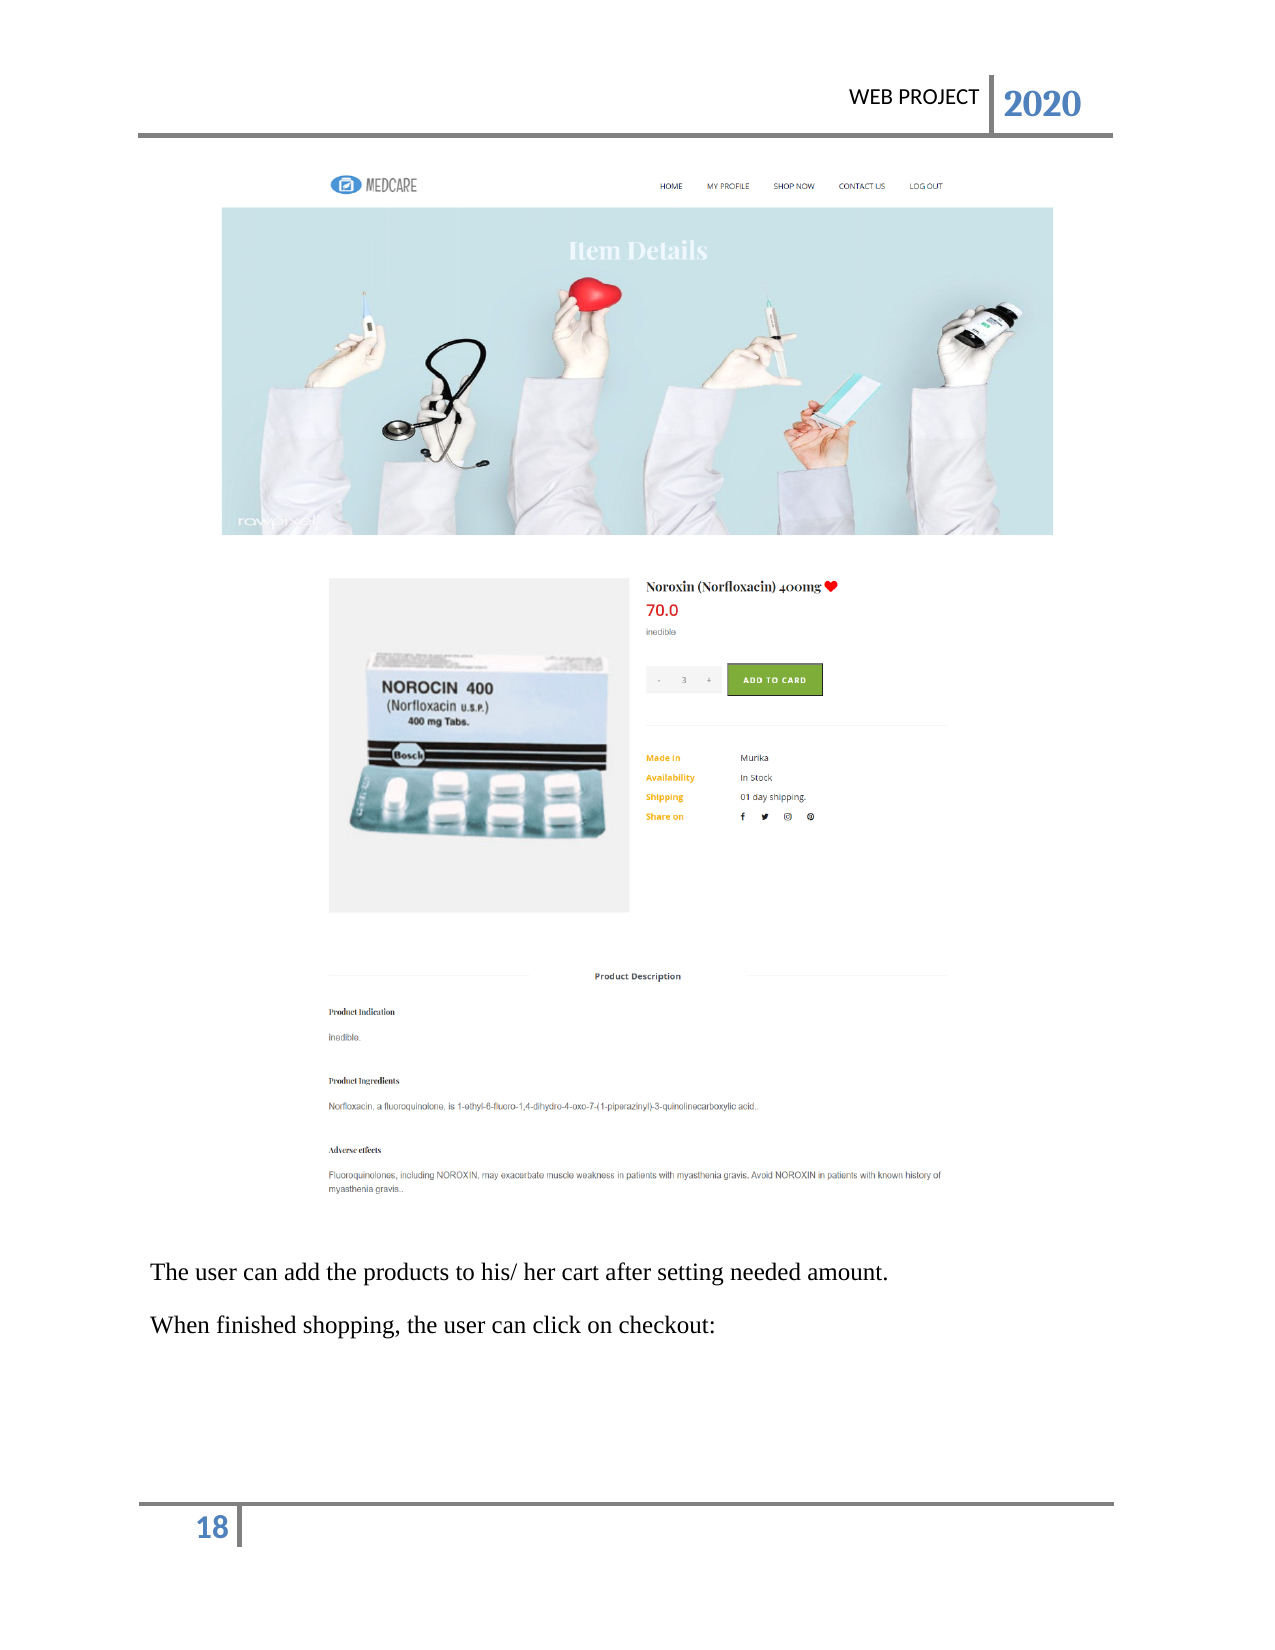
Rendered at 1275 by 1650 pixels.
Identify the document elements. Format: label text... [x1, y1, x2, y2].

picture [221, 165, 1054, 1232]
text The user can add the products to his/ her cart after setting needed amount. [150, 1257, 1125, 1286]
text When finished shopping, the user can click on checkout: [150, 1311, 1125, 1339]
